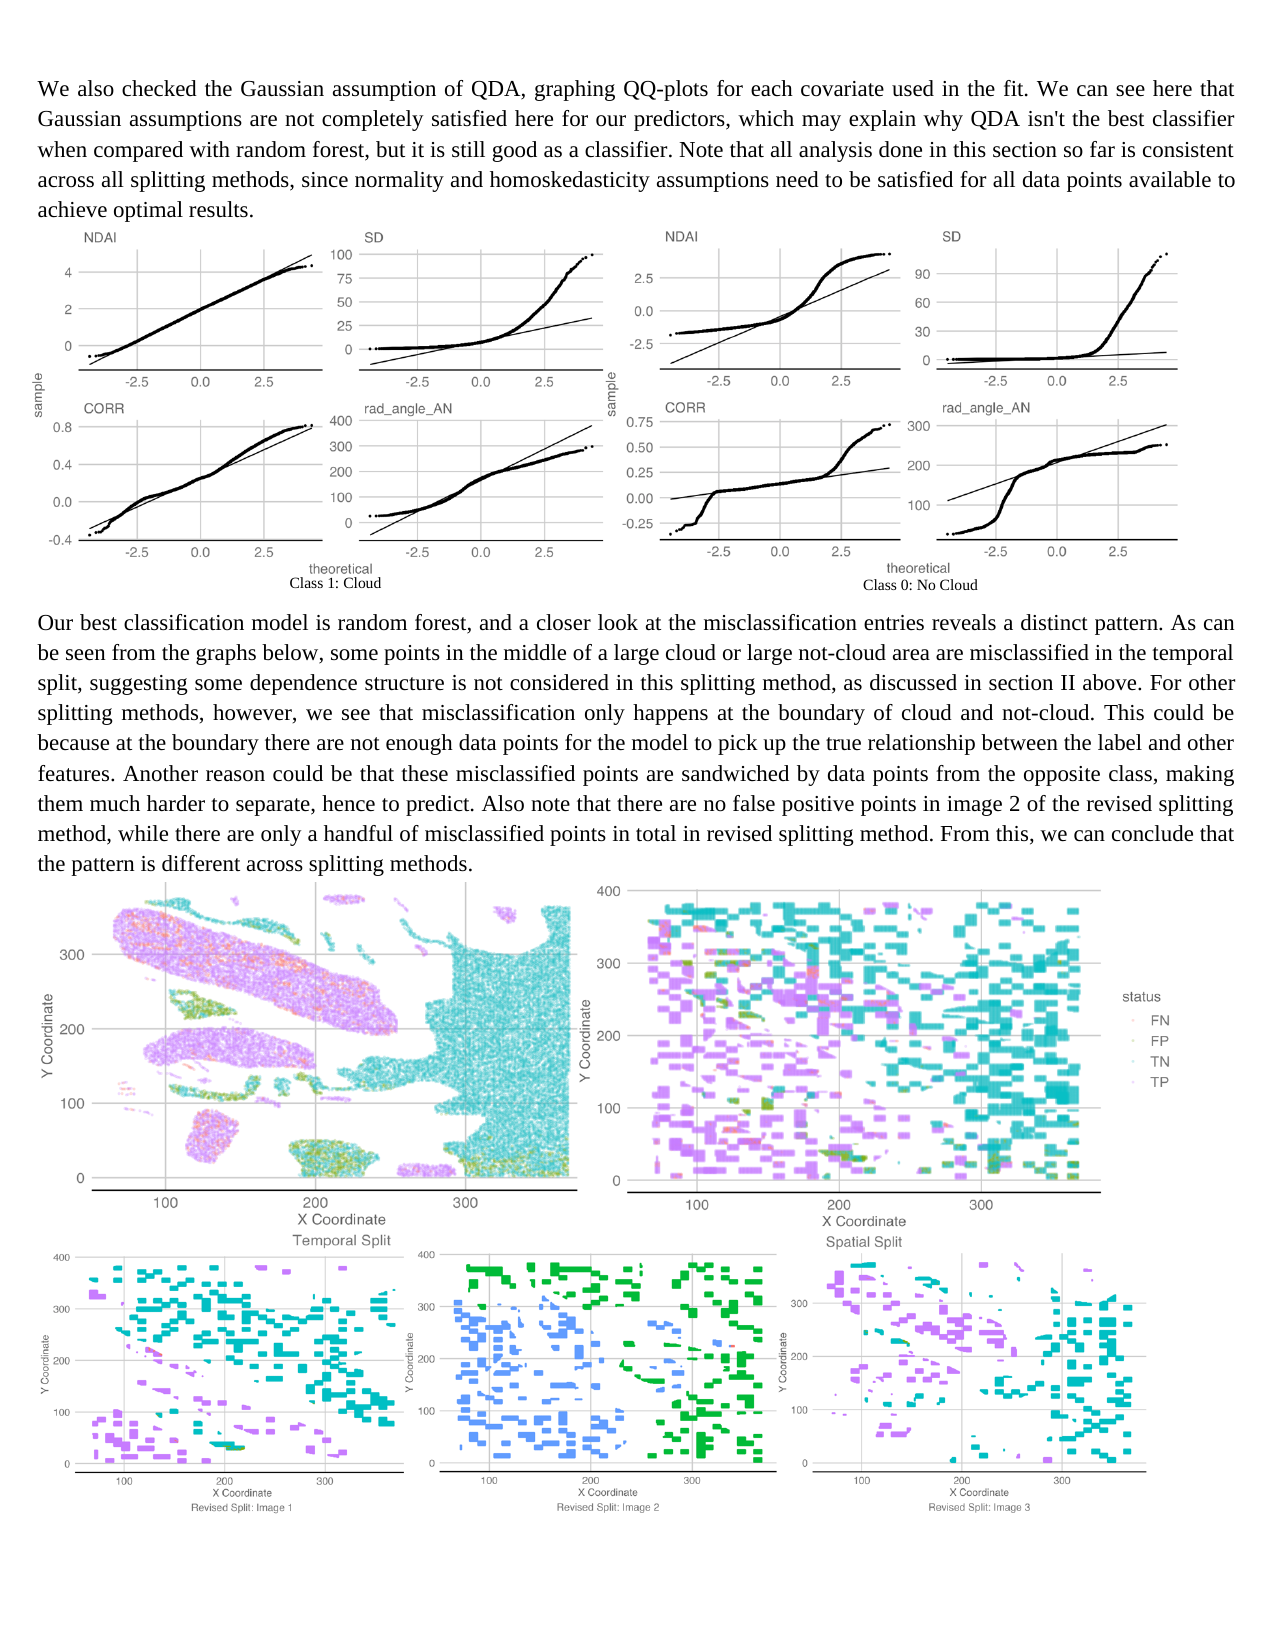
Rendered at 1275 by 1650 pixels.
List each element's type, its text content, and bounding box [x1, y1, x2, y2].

text We also checked the Gaussian assumption of QDA, graphing QQ-plots for each covariate used in the fit. We can see here that Gaussian assumptions are not completely satisfied here for our predictors, which may explain why QDA isn't the best classifier when compared with random forest, but it is still good as a classifier. Note that all analysis done in this section so far is consistent across all splitting methods, since normality and homoskedasticity assumptions need to be satisfied for all data points available to achieve optimal results. [37, 75, 1237, 222]
picture [605, 227, 1180, 576]
picture [31, 230, 604, 578]
picture [39, 882, 1176, 1515]
text Our best classification model is random forest, and a closer look at the misclassification entries reveals a distinct pattern. As can be seen from the graphs below, some points in the middle of a large cloud or large not-cloud area are misclassified in the temporal split, suggesting some dependence structure is not considered in this splitting method, as discussed in section II above. For other splitting methods, however, we see that misclassification only happens at the boundary of cloud and not-cloud. This could be because at the boundary there are not enough data points for the model to pick up the true relationship between the label and other features. Another reason could be that these misclassified points are sandwiched by data points from the opposite class, making them much harder to separate, hence to predict. Also note that there are no false positive points in image 2 of the revised splitting method, while there are only a handful of misclassified points in total in revised splitting method. From this, we can conclude that the pattern is different across splitting methods. [37, 609, 1237, 877]
